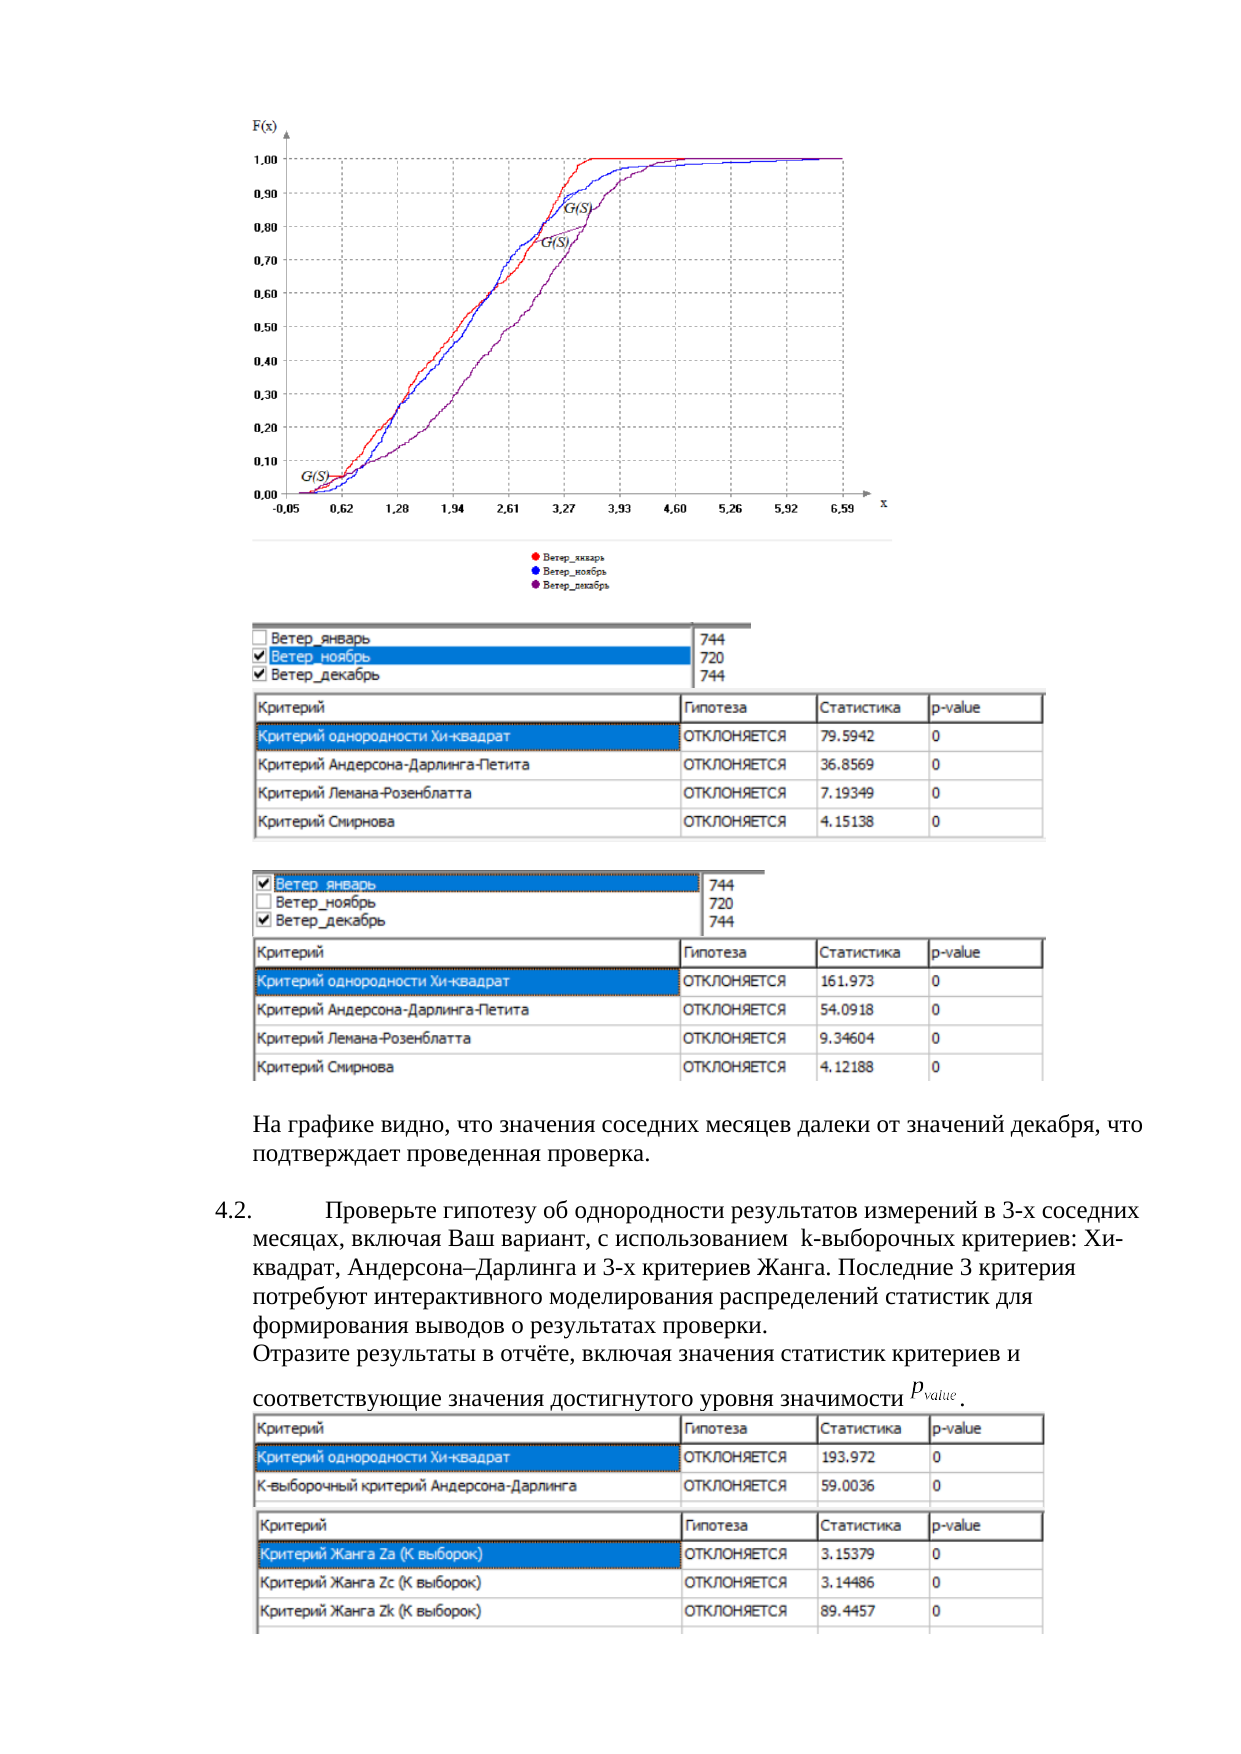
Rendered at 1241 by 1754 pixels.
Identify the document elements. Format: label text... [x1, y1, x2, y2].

list Отразите результаты в отчёте, включая значения статистик критериев и соответствующие значения достигнутого уровня значимости. [252, 1338, 1152, 1411]
picture [252, 622, 1046, 842]
picture [252, 870, 1046, 1081]
picture [252, 1411, 1045, 1634]
picture [252, 118, 893, 594]
list На графике видно, что значения соседних месяцев далеки от значений декабря, что подтверждает проведенная проверка. [252, 1109, 1152, 1167]
list Проверьте гипотезу об однородности результатов измерений в 3-х соседних месяцах, включая Ваш вариант, с использованием k-выборочных критериев: Хи-квадрат, Андерсона–Дарлинга и 3-х критериев Жанга. Последние 3 критерия потребуют интерактивного моделирования распределений статистик для формирования выводов о результатах проверки. [215, 1195, 1152, 1338]
